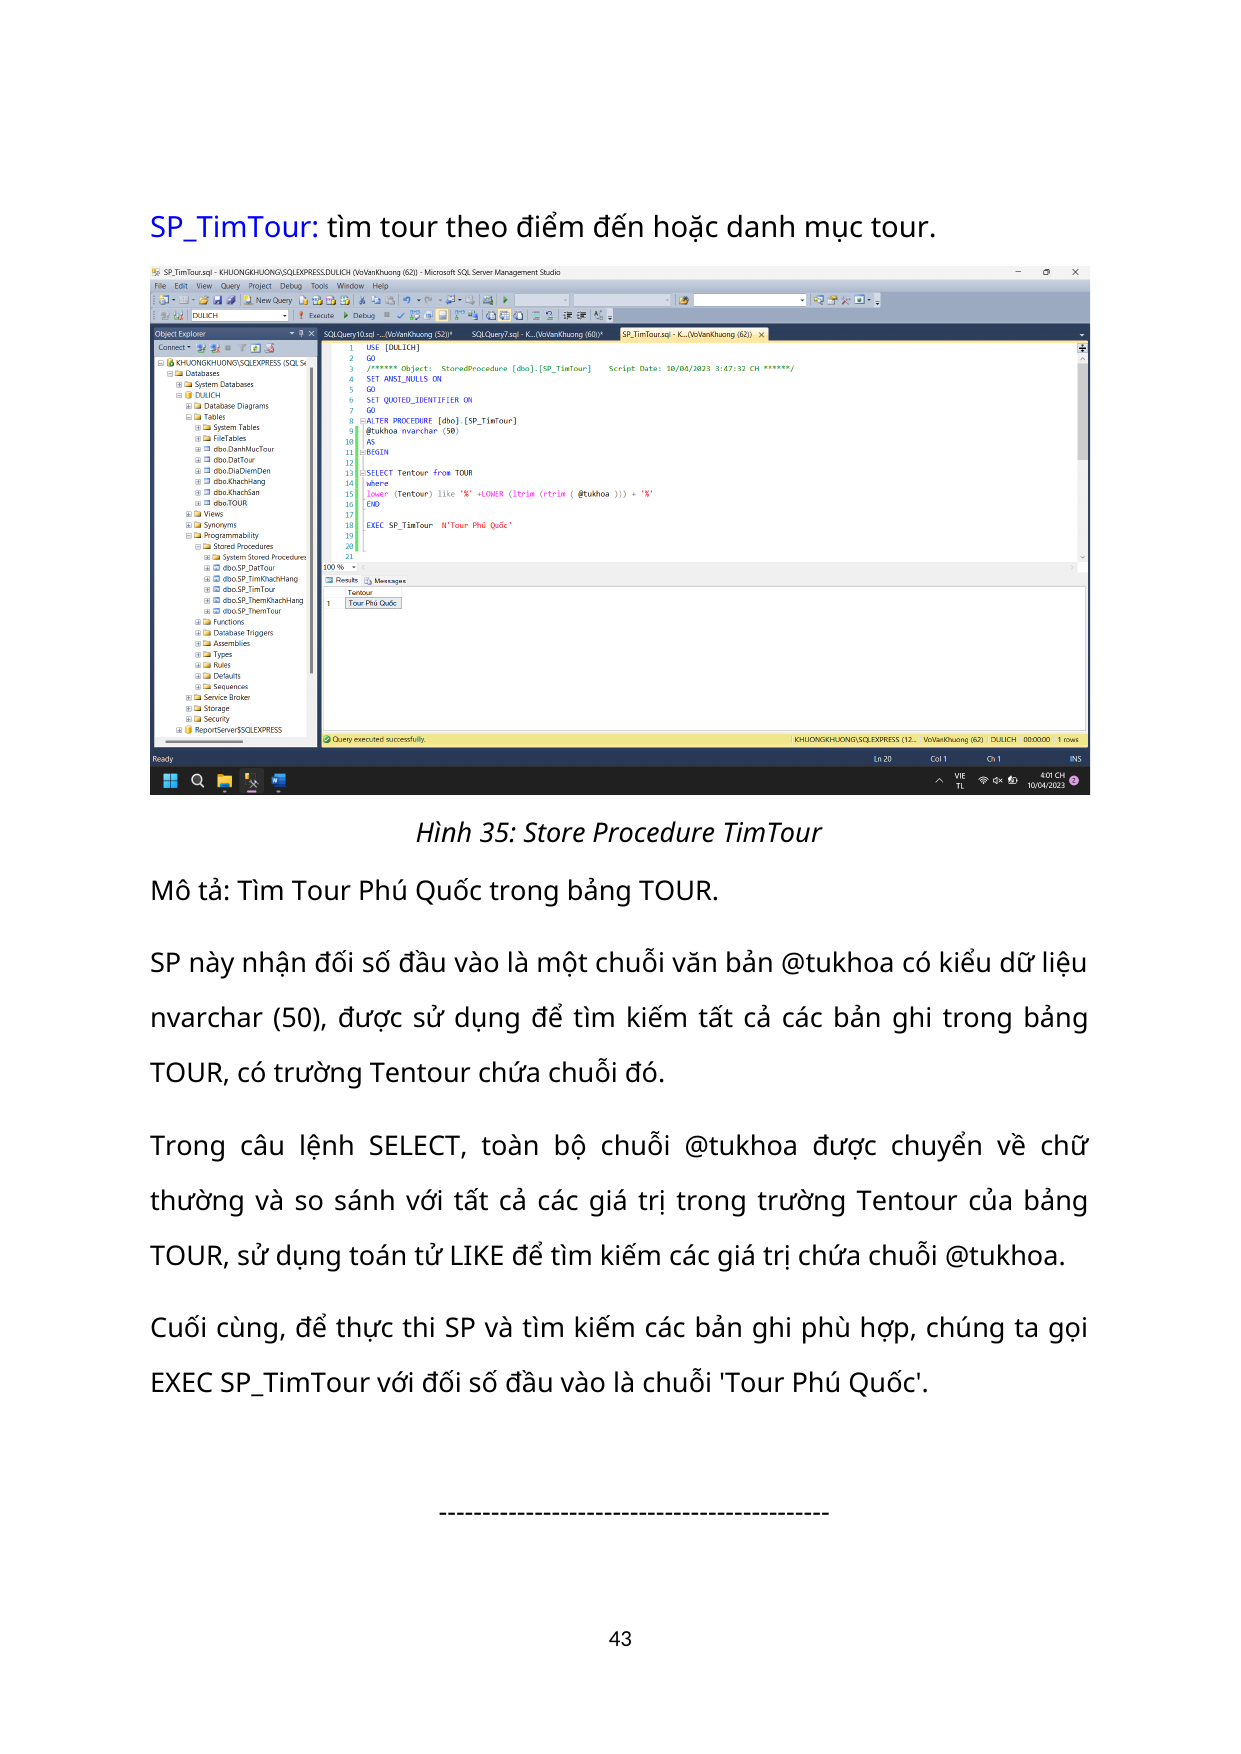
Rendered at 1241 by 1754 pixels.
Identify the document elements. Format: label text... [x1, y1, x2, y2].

picture [150, 266, 1091, 795]
text SP_TimTour: tìm tour theo điểm đến hoặc danh mục tour. [150, 206, 1090, 246]
text --------------------------------------------- [150, 1492, 1090, 1529]
text Mô tả: Tìm Tour Phú Quốc trong bảng TOUR. [150, 871, 1090, 908]
text SP này nhận đối số đầu vào là một chuỗi văn bản @tukhoa có kiểu dữ liệu nvarchar (50), được sử dụng để tìm kiếm tất cả các bản ghi trong bảng TOUR, có trường Tentour chứa chuỗi đó. [150, 943, 1090, 1091]
text Hình 35: Store Procedure TimTour [150, 814, 1090, 851]
text Cuối cùng, để thực thi SP và tìm kiếm các bản ghi phù hợp, chúng ta gọi EXEC SP_TimTour với đối số đầu vào là chuỗi 'Tour Phú Quốc'. [150, 1308, 1090, 1401]
text Trong câu lệnh SELECT, toàn bộ chuỗi @tukhoa được chuyển về chữ thường và so sánh với tất cả các giá trị trong trường Tentour của bảng TOUR, sử dụng toán tử LIKE để tìm kiếm các giá trị chứa chuỗi @tukhoa. [150, 1126, 1090, 1273]
